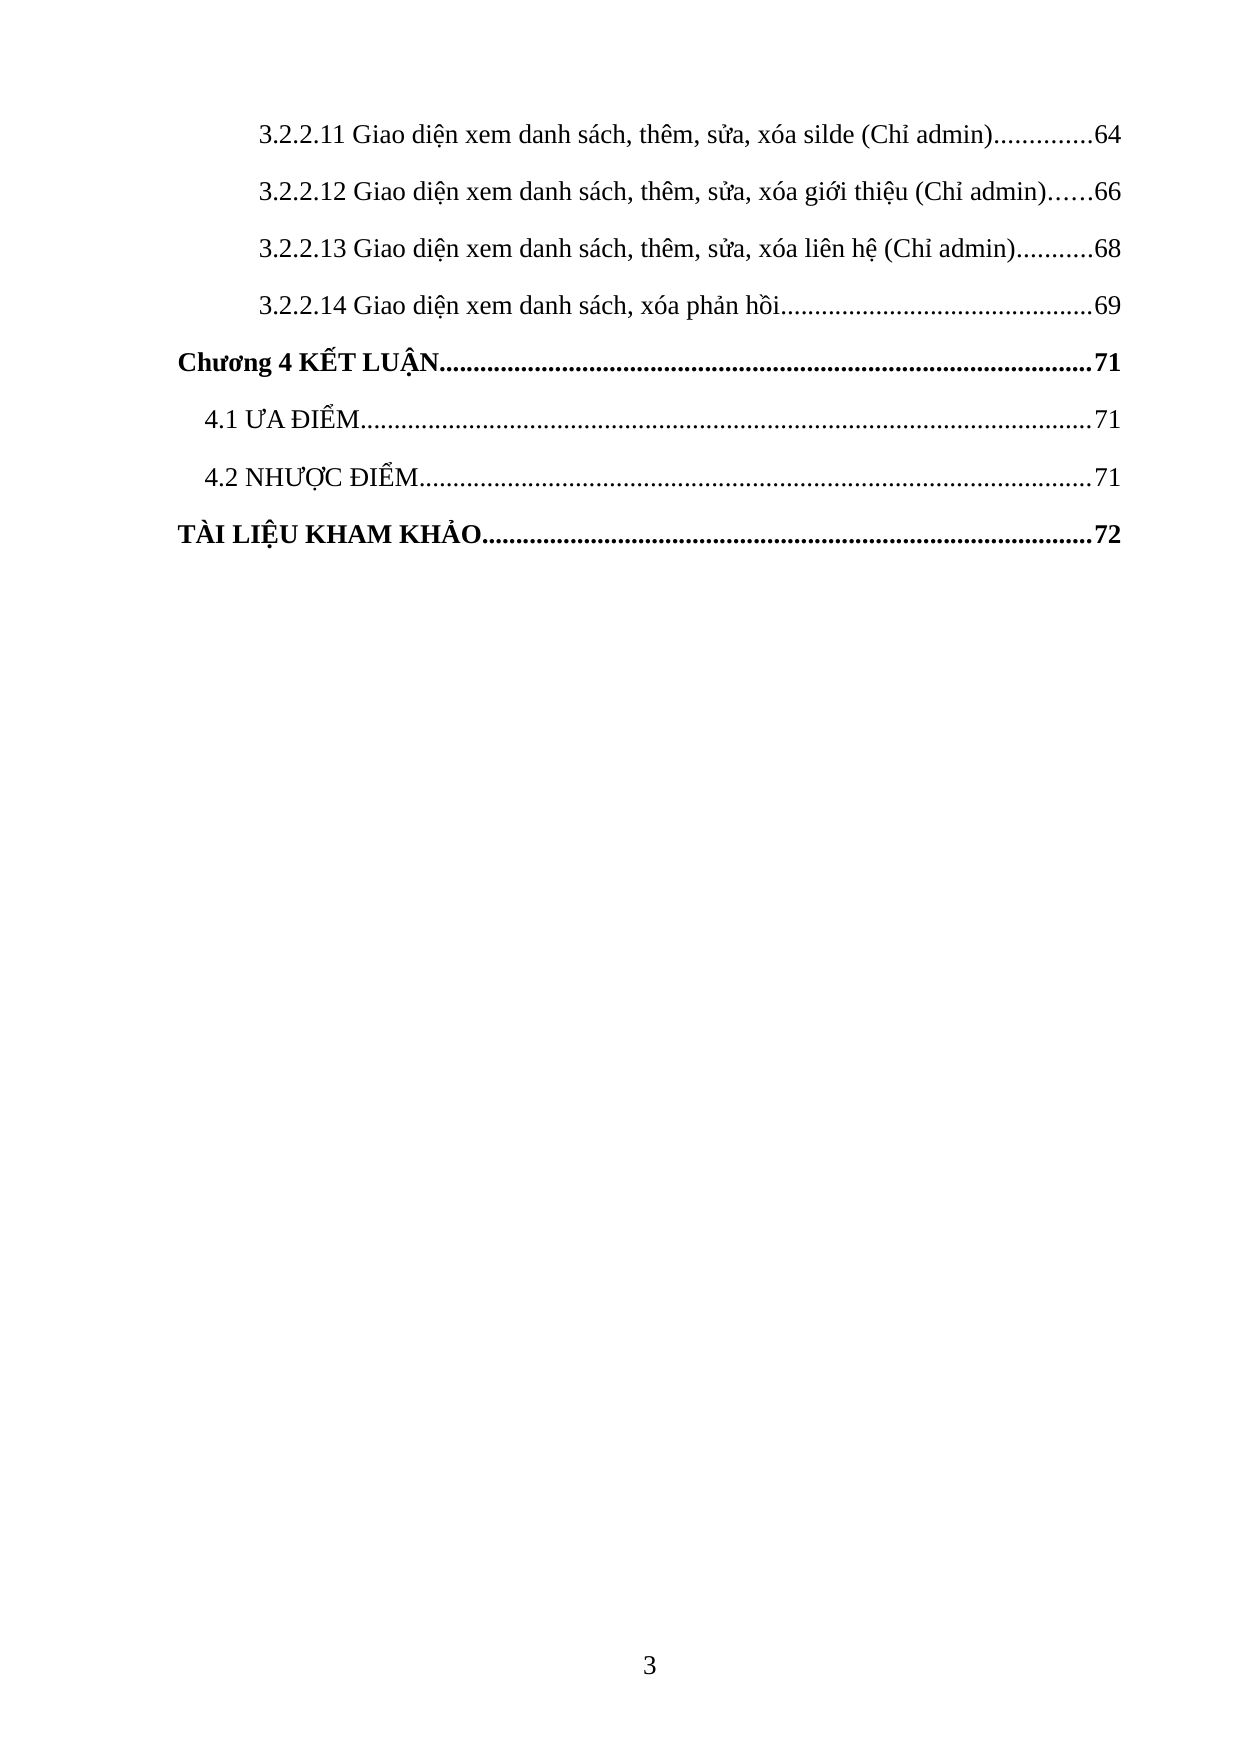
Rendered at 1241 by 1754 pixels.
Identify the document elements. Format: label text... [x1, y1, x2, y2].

text TÀI LIỆU KHAM KHẢO 72 [177, 518, 1122, 549]
text Chương 4 KẾT LUẬN 71 [177, 346, 1122, 378]
text 3.2.2.12 Giao diện xem danh sách, thêm, sửa, xóa giới thiệu (Chỉ admin) 66 [258, 175, 1122, 206]
text 3.2.2.13 Giao diện xem danh sách, thêm, sửa, xóa liên hệ (Chỉ admin) 68 [258, 232, 1122, 263]
text 3.2.2.14 Giao diện xem danh sách, xóa phản hồi 69 [258, 289, 1122, 321]
text 3.2.2.11 Giao diện xem danh sách, thêm, sửa, xóa silde (Chỉ admin) 64 [258, 118, 1122, 149]
text 4.1 ƯA ĐIỂM 71 [204, 403, 1122, 435]
text 4.2 NHƯỢC ĐIỂM 71 [204, 461, 1122, 492]
